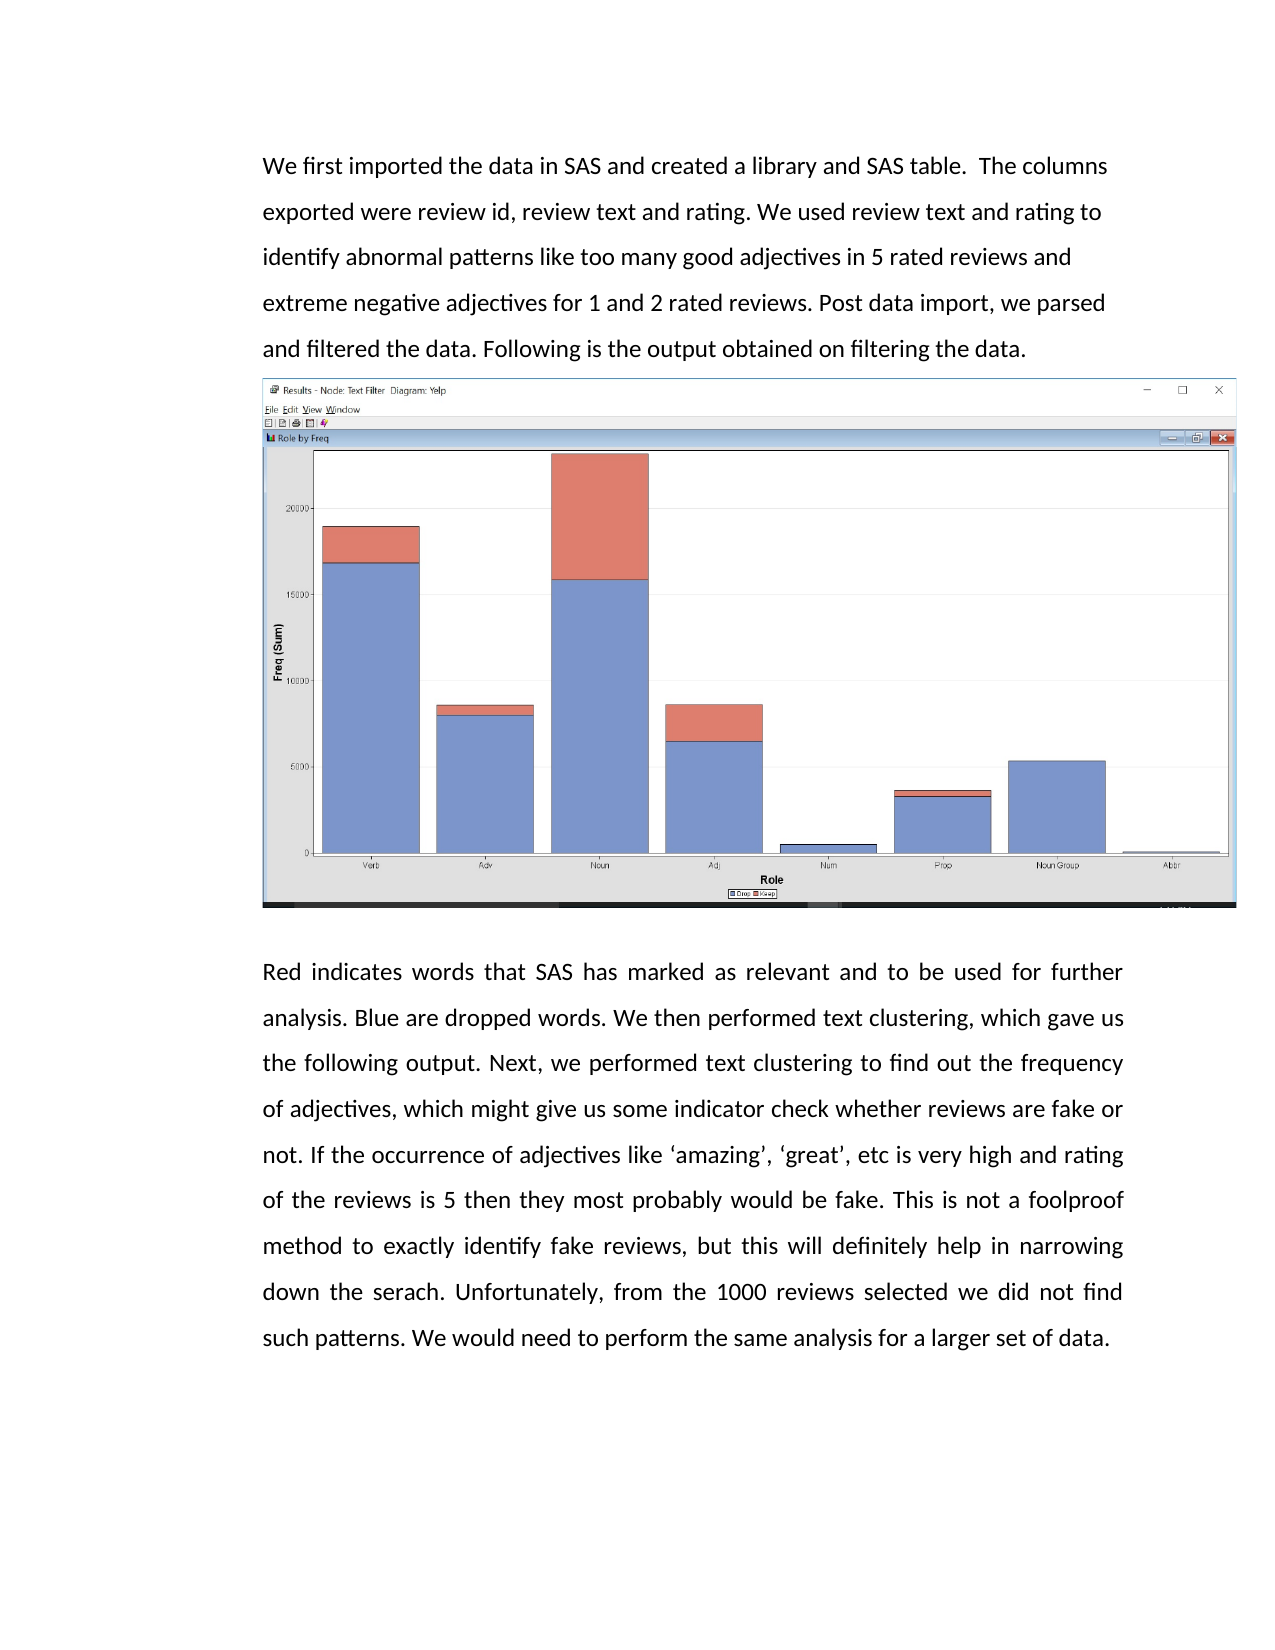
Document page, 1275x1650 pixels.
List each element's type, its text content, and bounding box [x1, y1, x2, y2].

list Red indicates words that SAS has marked as relevant and to be used for further analysis. Blue are dropped words. We then performed text clustering, which gave us the following output. Next, we performed text clustering to find out the frequency of adjectives, which might give us some indicator check whether reviews are fake or not. If the occurrence of adjectives like ‘amazing’, ‘great’, etc is very high and rating of the reviews is 5 then they most probably would be fake. This is not a foolproof method to exactly identify fake reviews, but this will definitely help in narrowing down the serach. Unfortunately, from the 1000 reviews selected we did not find such patterns. We would need to perform the same analysis for a larger set of data. [262, 956, 1125, 1352]
picture [262, 378, 1237, 908]
list We first imported the data in SAS and created a library and SAS table. The columns exported were review id, review text and rating. We used review text and rating to identify abnormal patterns like too many good adjectives in 5 rated reviews and extreme negative adjectives for 1 and 2 rated reviews. Post data import, we parsed and filtered the data. Following is the output obtained on filtering the data. [262, 150, 1125, 363]
